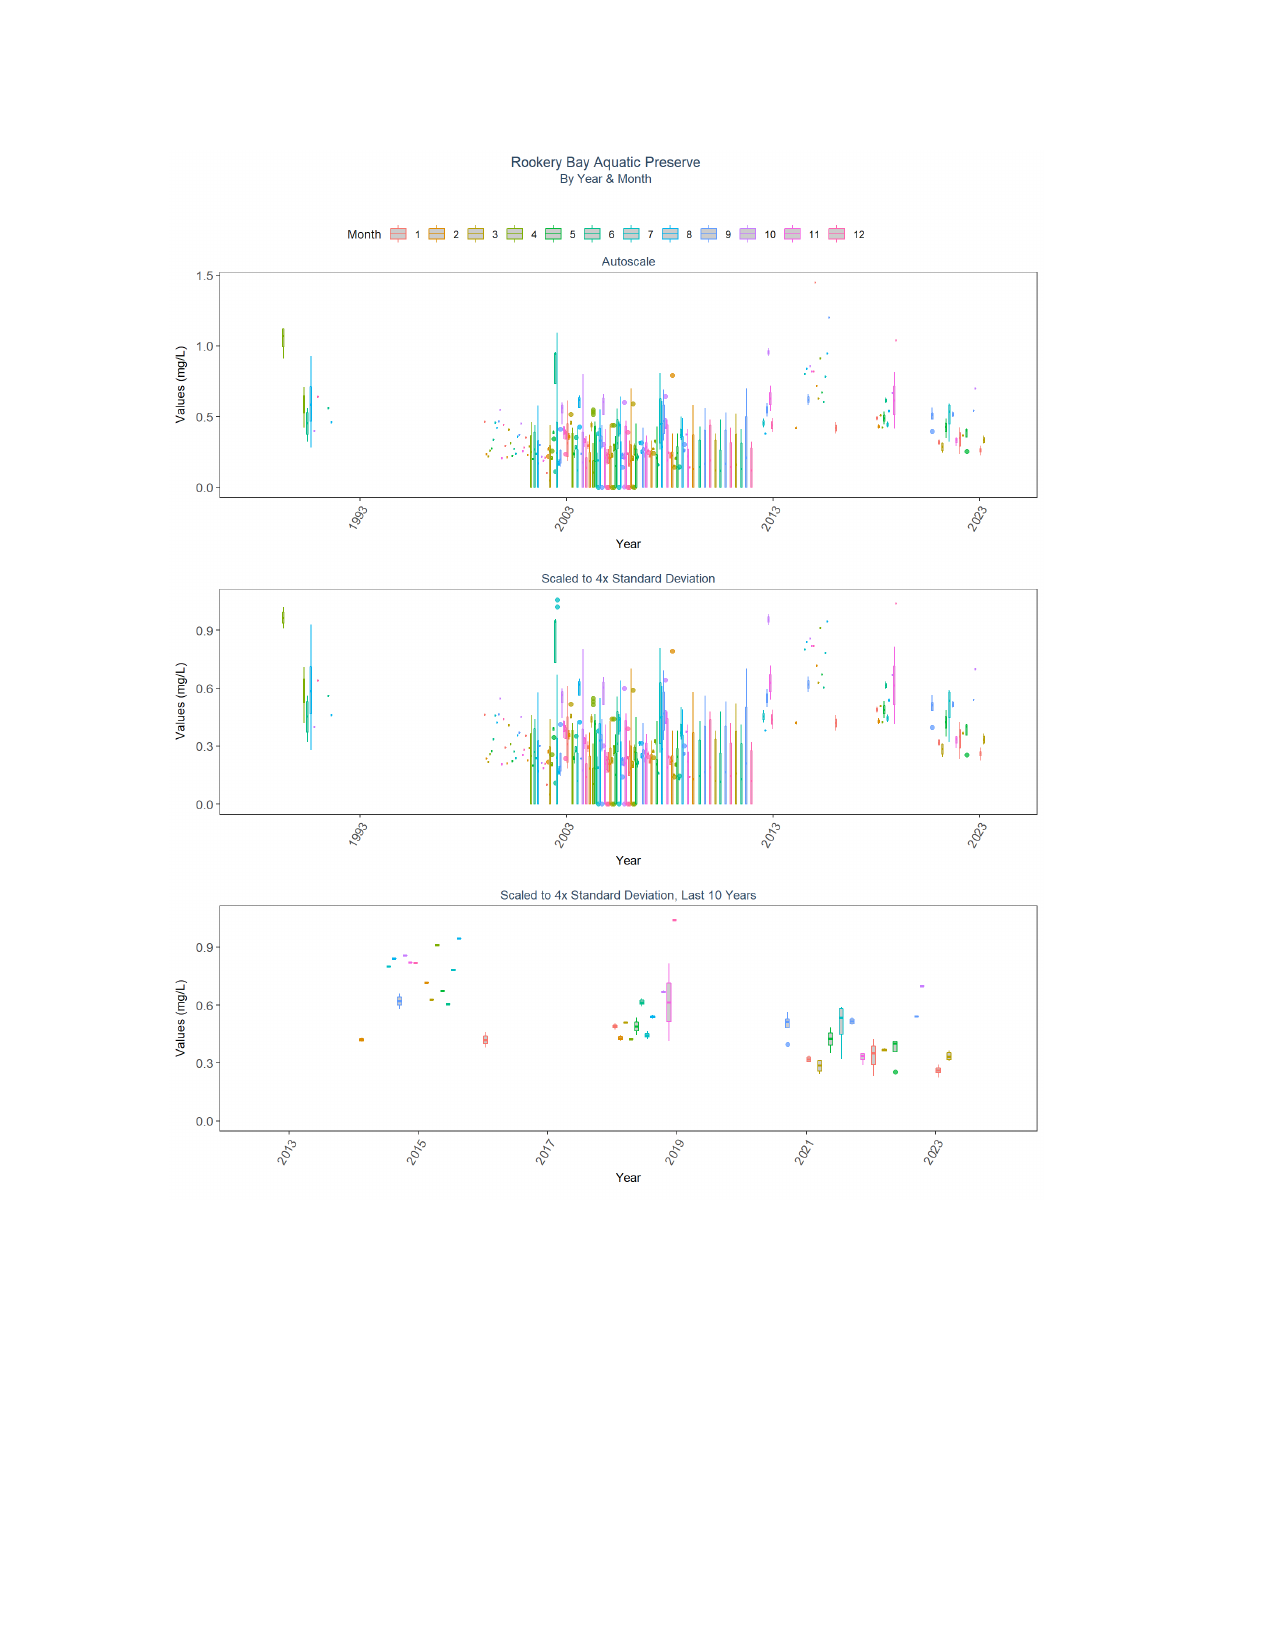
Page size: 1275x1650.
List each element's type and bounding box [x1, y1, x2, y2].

picture [168, 150, 1044, 1200]
